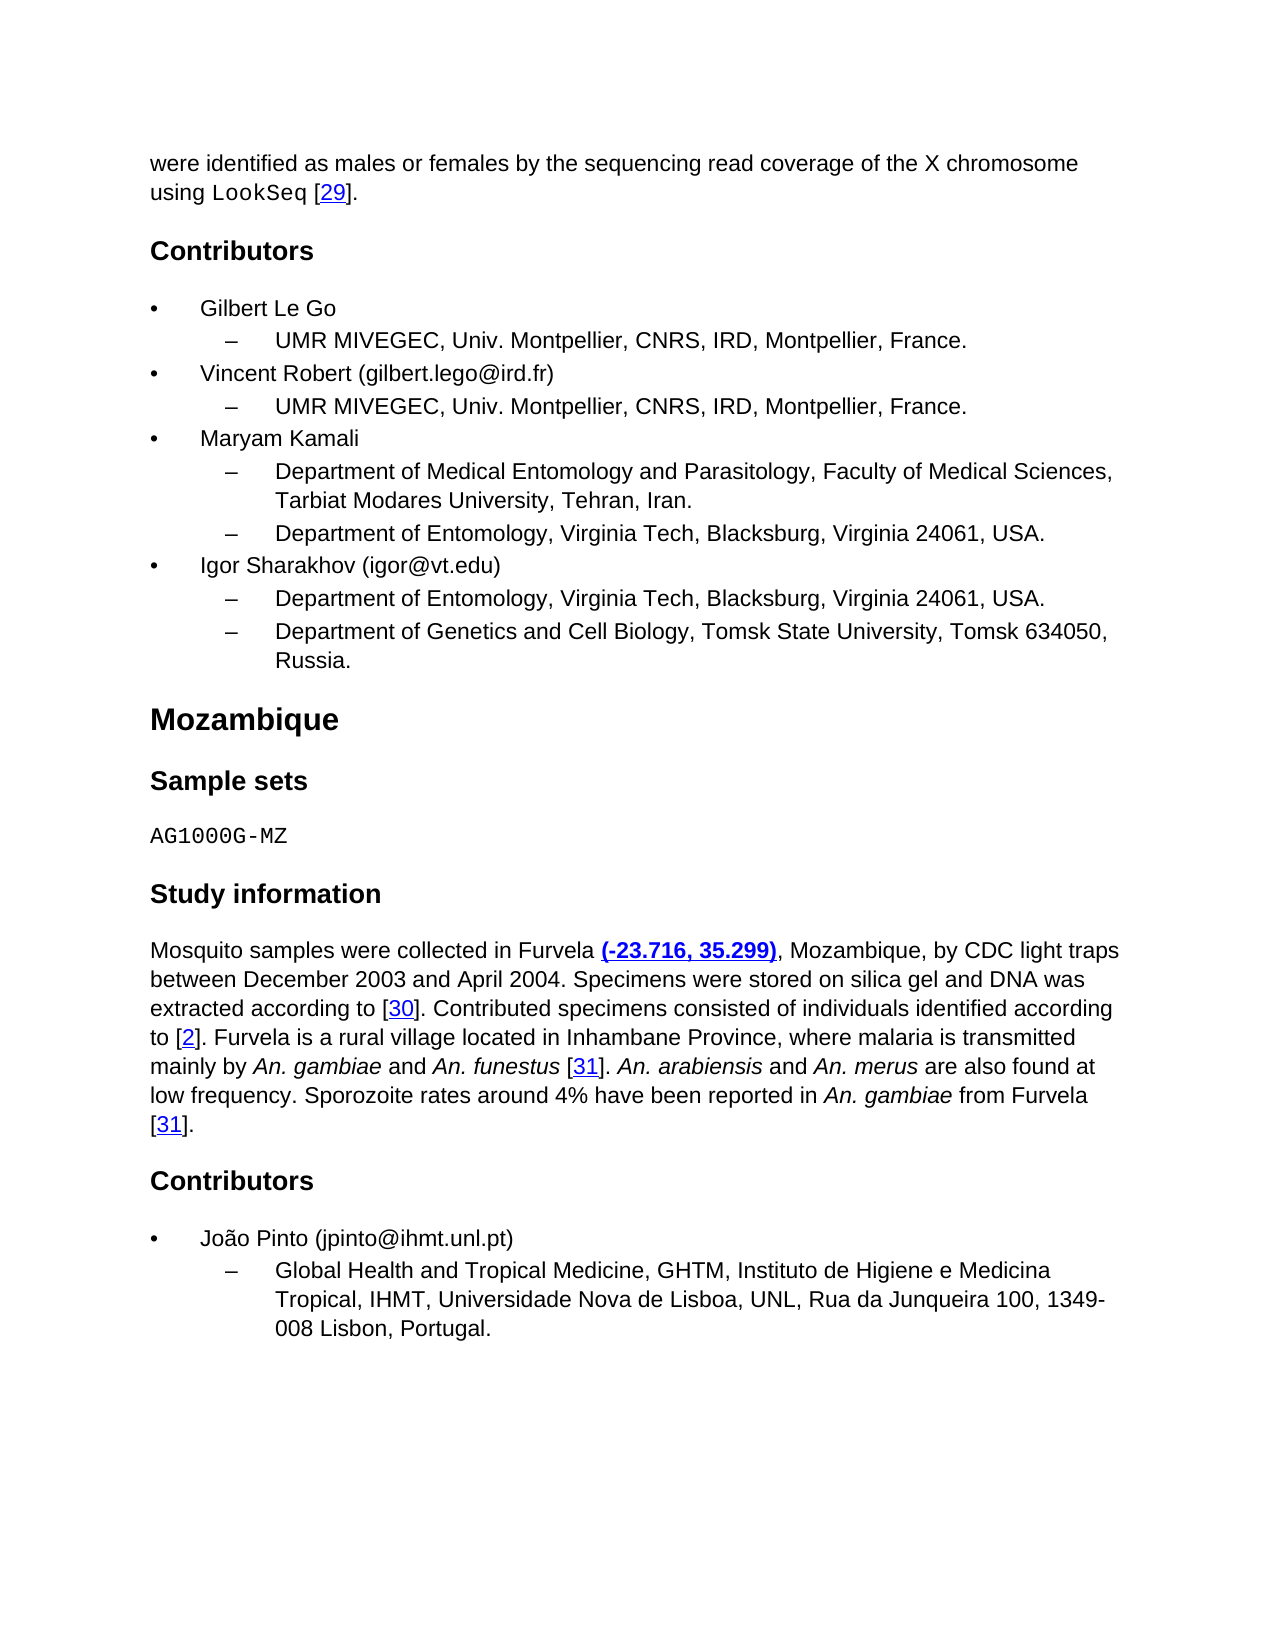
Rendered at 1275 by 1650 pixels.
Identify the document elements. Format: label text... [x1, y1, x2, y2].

subtitle Contributors [150, 1165, 1125, 1196]
subtitle Mozambique [150, 701, 1125, 737]
list Global Health and Tropical Medicine, GHTM, Instituto de Higiene e Medicina Tropical, IHMT, Universidade Nova de Lisboa, UNL, Rua da Junqueira 100, 1349-008 Lisbon, Portugal. [225, 1257, 1125, 1341]
list Maryam Kamali [150, 425, 1125, 452]
list Department of Genetics and Cell Biology, Tomsk State University, Tomsk 634050, Russia. [225, 618, 1125, 673]
list Department of Medical Entomology and Parasitology, Faculty of Medical Sciences, Tarbiat Modares University, Tehran, Iran. [225, 458, 1125, 513]
list Gilbert Le Go [150, 294, 1125, 321]
list Department of Entomology, Virginia Tech, Blacksburg, Virginia 24061, USA. [225, 585, 1125, 611]
list UMR MIVEGEC, Univ. Montpellier, CNRS, IRD, Montpellier, France. [225, 327, 1125, 353]
list UMR MIVEGEC, Univ. Montpellier, CNRS, IRD, Montpellier, France. [225, 393, 1125, 419]
subtitle Contributors [150, 235, 1125, 266]
list Vincent Robert (gilbert.lego@ird.fr) [150, 360, 1125, 386]
text AG1000G-MZ [150, 824, 1125, 851]
list Igor Sharakhov (igor@vt.edu) [150, 552, 1125, 579]
subtitle Study information [150, 878, 1125, 909]
list João Pinto (jpinto@ihmt.unl.pt) [150, 1224, 1125, 1251]
list Department of Entomology, Virginia Tech, Blacksburg, Virginia 24061, USA. [225, 520, 1125, 546]
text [150, 150, 1125, 207]
text Mosquito samples were collected in Furvela (-23.716, 35.299), Mozambique, by CDC light traps between December 2003 and April 2004. Specimens were stored on silica gel and DNA was extracted according to [30]. Contributed specimens consisted of individuals identified according to [2]. Furvela is a rural village located in Inhambane Province, where malaria is transmitted mainly by An. gambiae and An. funestus [31]. An. arabiensis and An. merus are also found at low frequency. Sporozoite rates around 4% have been reported in An. gambiae from Furvela [31]. [150, 937, 1125, 1137]
subtitle Sample sets [150, 765, 1125, 796]
